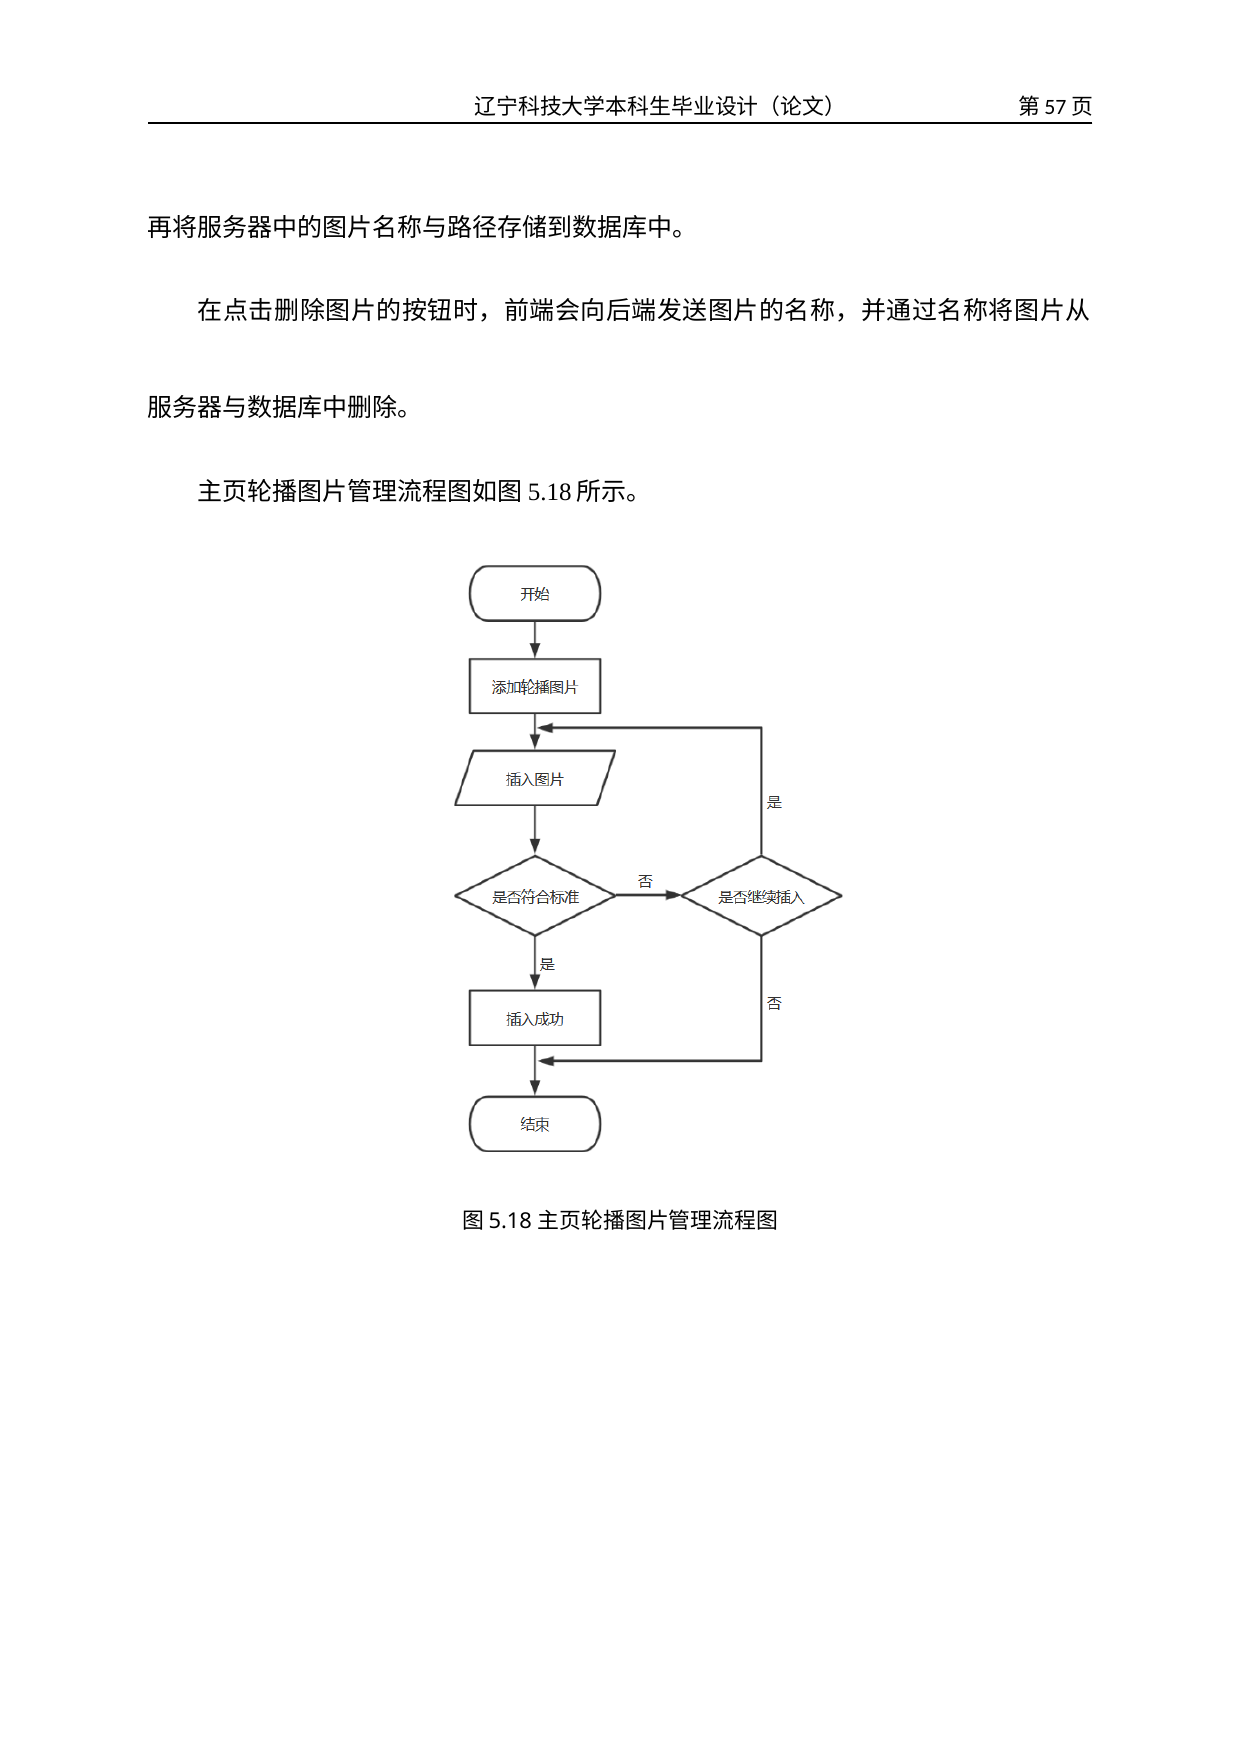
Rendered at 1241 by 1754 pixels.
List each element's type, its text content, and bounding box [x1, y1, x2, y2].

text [148, 193, 1092, 258]
text 主页轮播图片管理流程图如图5.18所示。 [148, 457, 1092, 522]
text 图5.18 主页轮播图片管理流程图 [148, 1202, 1092, 1235]
picture [428, 539, 856, 1165]
text 在点击删除图片的按钮时，前端会向后端发送图片的名称，并通过名称将图片从服务器与数据库中删除。 [148, 276, 1092, 438]
